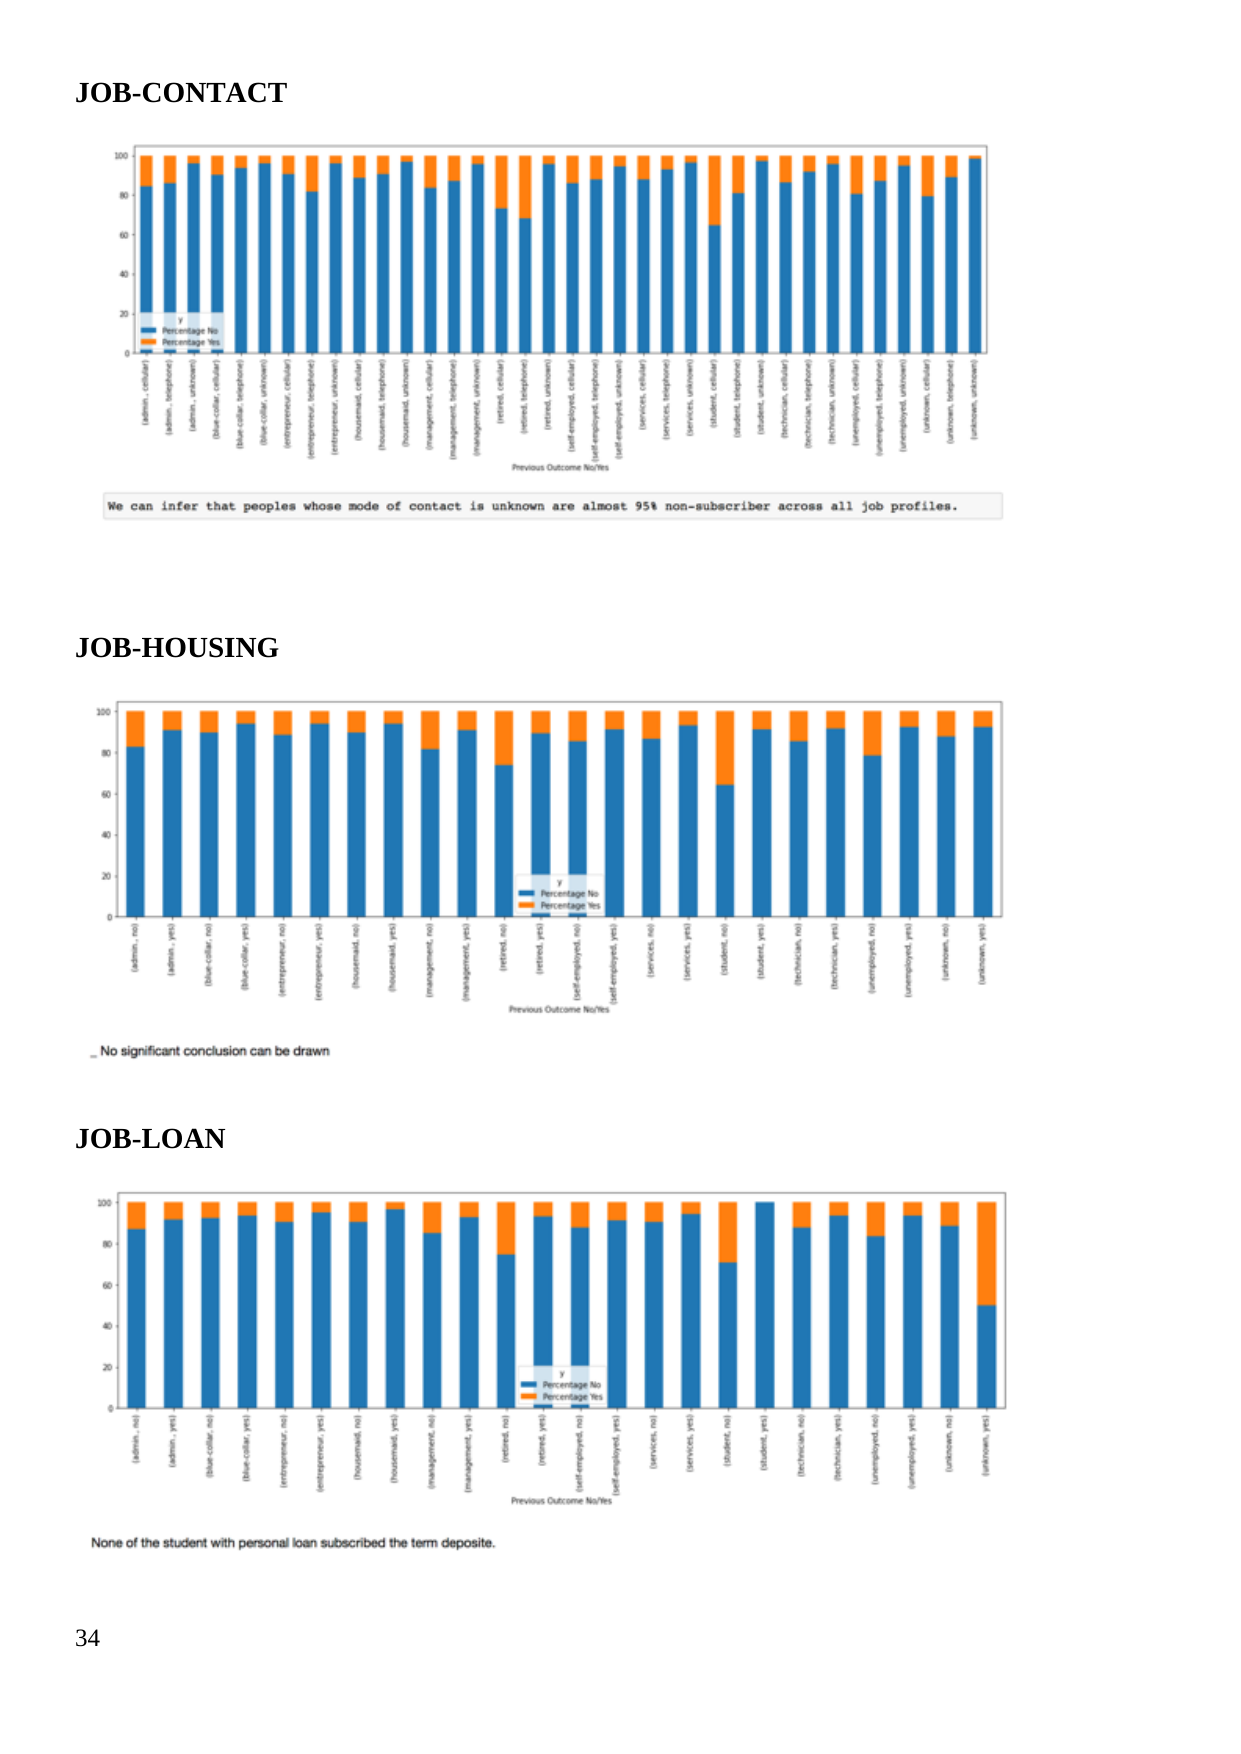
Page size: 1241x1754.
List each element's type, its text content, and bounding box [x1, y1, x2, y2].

picture [75, 1175, 1144, 1584]
text JOB-MARITAL [75, 1108, 1165, 1142]
picture [75, 698, 1016, 1080]
picture [75, 204, 1147, 607]
